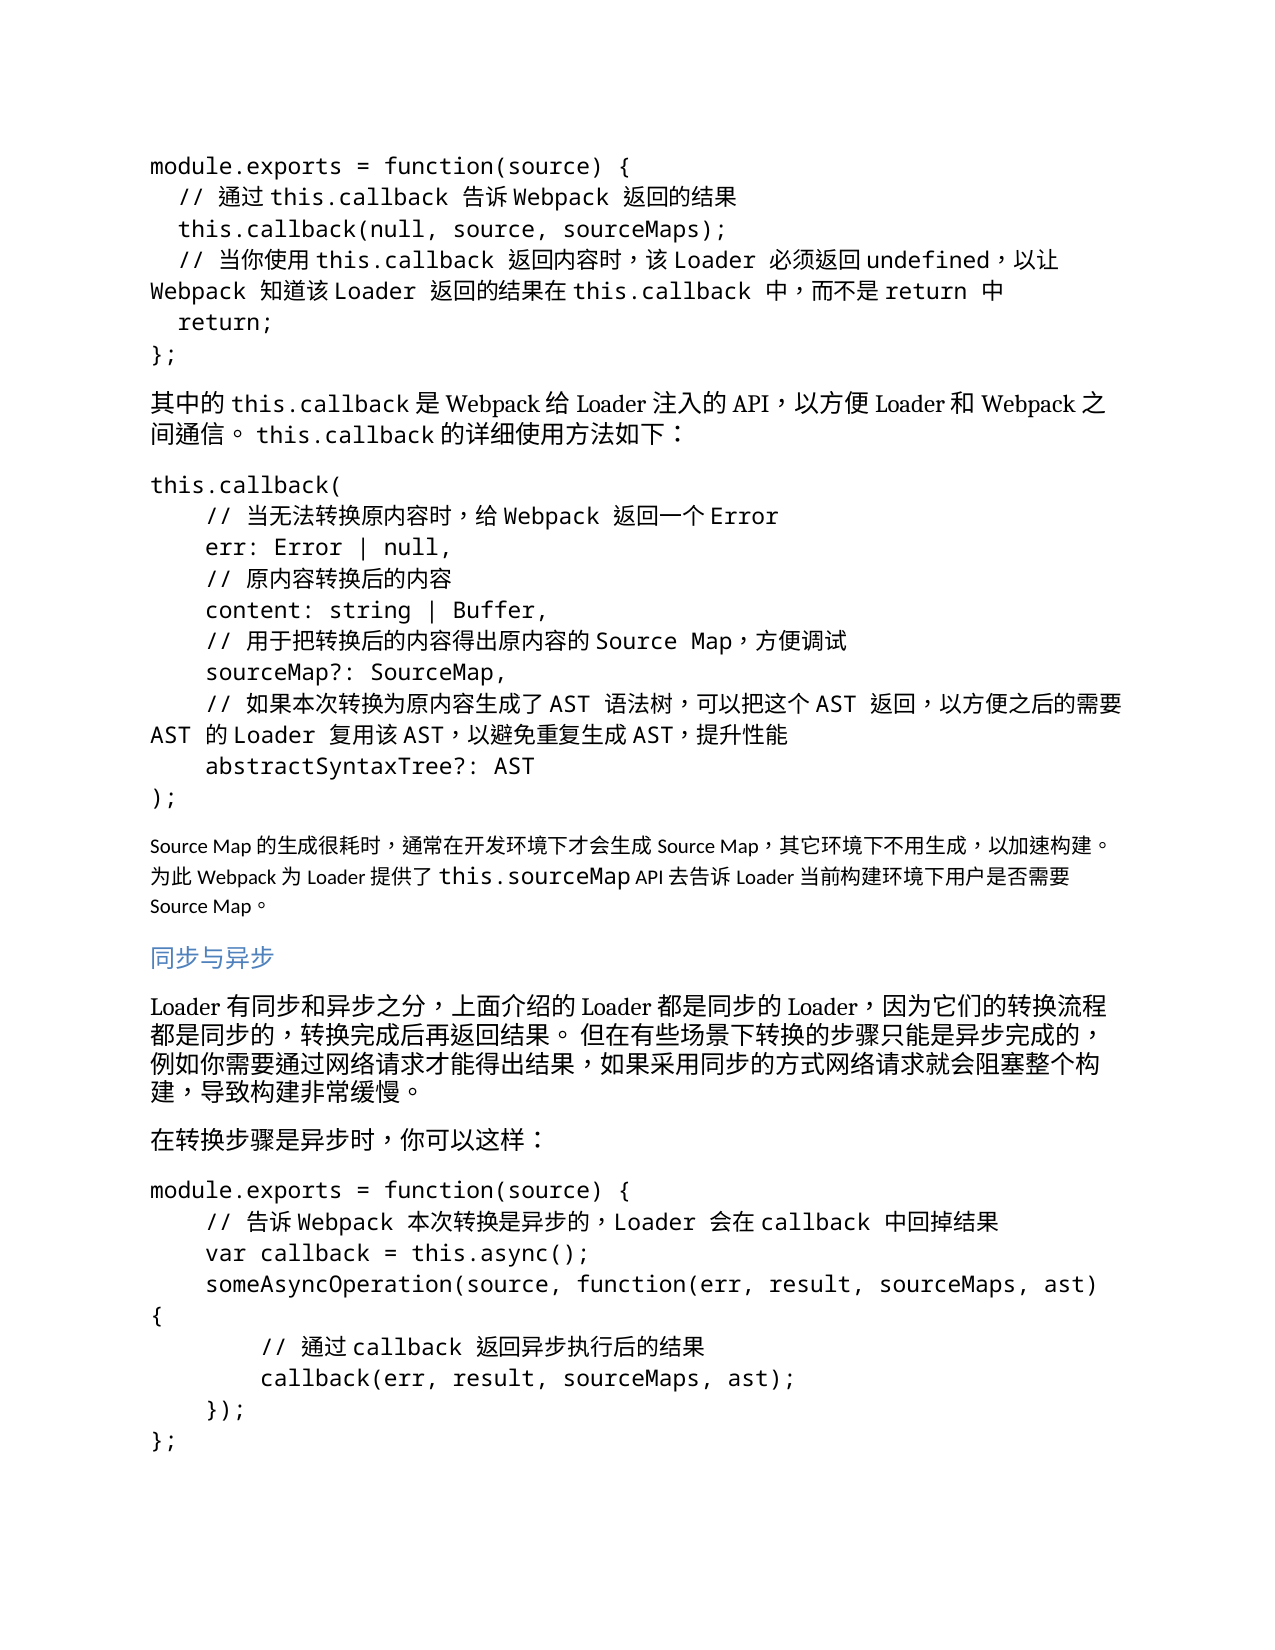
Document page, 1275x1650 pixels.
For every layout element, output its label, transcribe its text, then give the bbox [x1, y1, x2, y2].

text 其中的 this.callback 是 Webpack 给 Loader 注入的 API，以方便 Loader 和 Webpack 之间通信。 this.callback 的详细使用方法如下： [150, 387, 1125, 450]
subtitle 同步与异步 [150, 940, 1125, 974]
text Source Map 的生成很耗时，通常在开发环境下才会生成 Source Map，其它环境下不用生成，以加速构建。 为此 Webpack 为 Loader 提供了 this.sourceMap API 去告诉 Loader 当前构建环境下用户是否需要 Source Map。 [150, 831, 1125, 919]
text module.exports = function(source) { // 通过 this.callback 告诉 Webpack 返回的结果 this.callback(null, source, sourceMaps); // 当你使用 this.callback 返回内容时，该 Loader 必须返回 undefined，以让 Webpack 知道该 Loader 返回的结果在 this.callback 中，而不是 return 中 return; }; [150, 150, 1125, 369]
text this.callback( // 当无法转换原内容时，给 Webpack 返回一个 Error err: Error | null, // 原内容转换后的内容 content: string | Buffer, // 用于把转换后的内容得出原内容的 Source Map，方便调试 sourceMap?: SourceMap, // 如果本次转换为原内容生成了 AST 语法树，可以把这个 AST 返回，以方便之后的需要 AST 的 Loader 复用该 AST，以避免重复生成 AST，提升性能 abstractSyntaxTree?: AST ); [150, 469, 1125, 812]
text module.exports = function(source) { // 告诉 Webpack 本次转换是异步的，Loader 会在 callback 中回掉结果 var callback = this.async(); someAsyncOperation(source, function(err, result, sourceMaps, ast) { // 通过 callback 返回异步执行后的结果 callback(err, result, sourceMaps, ast); }); }; [150, 1174, 1125, 1456]
text 在转换步骤是异步时，你可以这样： [150, 1127, 1125, 1156]
text Loader 有同步和异步之分，上面介绍的 Loader 都是同步的 Loader，因为它们的转换流程都是同步的，转换完成后再返回结果。 但在有些场景下转换的步骤只能是异步完成的，例如你需要通过网络请求才能得出结果，如果采用同步的方式网络请求就会阻塞整个构建，导致构建非常缓慢。 [150, 993, 1125, 1108]
